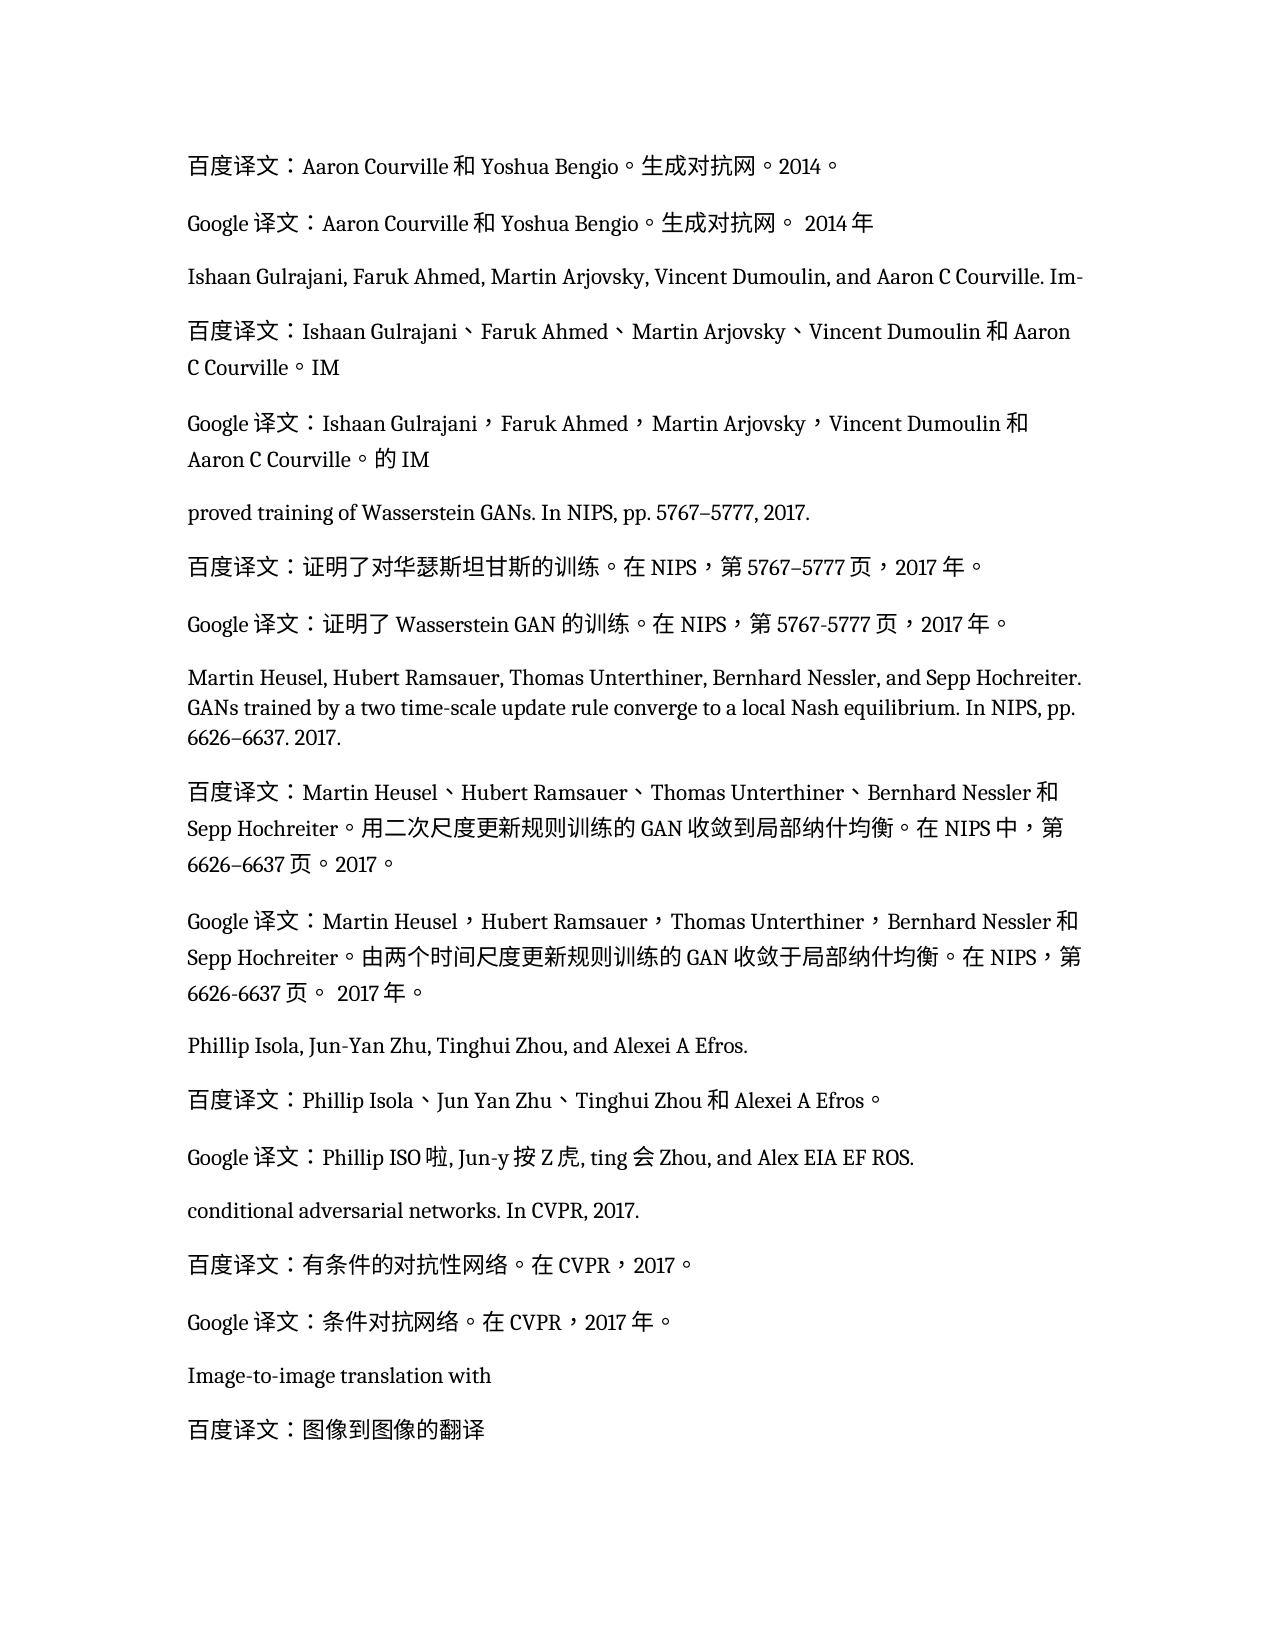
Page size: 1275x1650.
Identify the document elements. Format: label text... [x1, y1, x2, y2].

text Google译文：条件对抗网络。在CVPR，2017年。 [187, 1306, 1087, 1337]
text 百度译文：证明了对华瑟斯坦甘斯的训练。在NIPS，第5767–5777页，2017年。 [187, 551, 1087, 582]
text 百度译文：Phillip Isola、Jun Yan Zhu、Tinghui Zhou和Alexei A Efros。 [187, 1084, 1087, 1116]
text Phillip Isola, Jun-Yan Zhu, Tinghui Zhou, and Alexei A Efros. [187, 1033, 1087, 1060]
text Martin Heusel, Hubert Ramsauer, Thomas Unterthiner, Bernhard Nessler, and Sepp Hochreiter. GANs trained by a two time-scale update rule converge to a local Nash equilibrium. In NIPS, pp. 6626–6637. 2017. [187, 664, 1087, 751]
text 百度译文：图像到图像的翻译 [187, 1413, 1087, 1445]
text Ishaan Gulrajani, Faruk Ahmed, Martin Arjovsky, Vincent Dumoulin, and Aaron C Courville. Im- [187, 263, 1087, 290]
text 百度译文：Martin Heusel、Hubert Ramsauer、Thomas Unterthiner、Bernhard Nessler和Sepp Hochreiter。用二次尺度更新规则训练的GAN收敛到局部纳什均衡。在NIPS中，第6626–6637页。2017。 [187, 776, 1087, 879]
text 百度译文：有条件的对抗性网络。在CVPR，2017。 [187, 1249, 1087, 1280]
text Google译文：证明了Wasserstein GAN的训练。在NIPS，第5767-5777页，2017年。 [187, 608, 1087, 639]
text 百度译文：Ishaan Gulrajani、Faruk Ahmed、Martin Arjovsky、Vincent Dumoulin和Aaron C Courville。IM [187, 314, 1087, 382]
text conditional adversarial networks. In CVPR, 2017. [187, 1198, 1087, 1224]
text Google译文：Martin Heusel，Hubert Ramsauer，Thomas Unterthiner，Bernhard Nessler和Sepp Hochreiter。由两个时间尺度更新规则训练的GAN收敛于局部纳什均衡。在NIPS，第6626-6637页。 2017年。 [187, 905, 1087, 1008]
text Google译文：Aaron Courville和Yoshua Bengio。生成对抗网。 2014年 [187, 207, 1087, 238]
text Google译文：Phillip ISO啦, Jun-y按Z虎, ting会Zhou, and Alex EIA EF ROS. [187, 1141, 1087, 1172]
text 百度译文：Aaron Courville和Yoshua Bengio。生成对抗网。2014。 [187, 150, 1087, 181]
text Google译文：Ishaan Gulrajani，Faruk Ahmed，Martin Arjovsky，Vincent Dumoulin和Aaron C Courville。的IM [187, 407, 1087, 474]
text Image-to-image translation with [187, 1362, 1087, 1389]
text proved training of Wasserstein GANs. In NIPS, pp. 5767–5777, 2017. [187, 500, 1087, 526]
